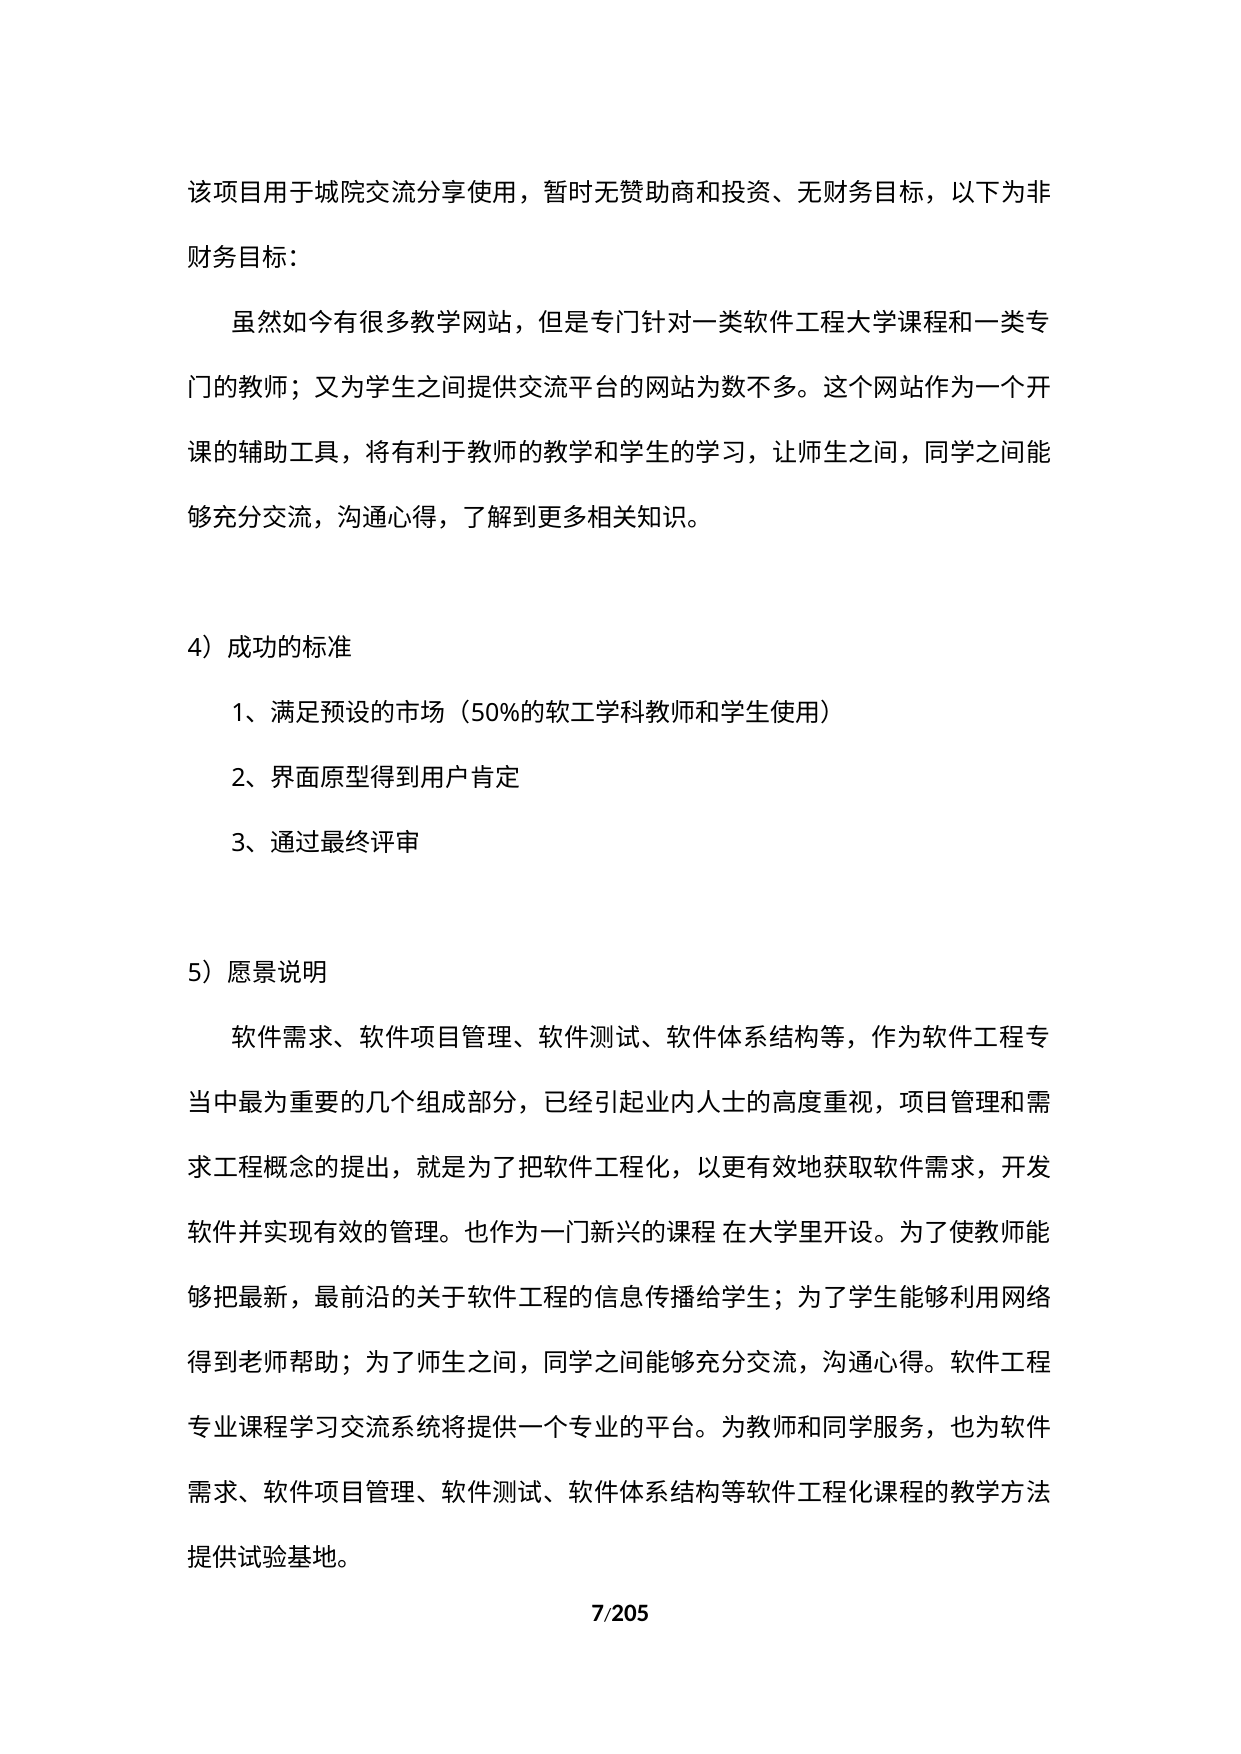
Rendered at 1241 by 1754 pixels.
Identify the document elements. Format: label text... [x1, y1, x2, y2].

text 软件需求、软件项目管理、软件测试、软件体系结构等，作为软件工程专当中最为重要的几个组成部分，已经引起业内人士的高度重视，项目管理和需求工程概念的提出，就是为了把软件工程化，以更有效地获取软件需求，开发软件并实现有效的管理。也作为一门新兴的课程 在大学里开设。为了使教师能够把最新，最前沿的关于软件工程的信息传播给学生；为了学生能够利用网络得到老师帮助；为了师生之间，同学之间能够充分交流，沟通心得。软件工程专业课程学习交流系统将提供一个专业的平台。为教师和同学服务，也为软件需求、软件项目管理、软件测试、软件体系结构等软件工程化课程的教学方法提供试验基地。 [187, 1003, 1053, 1588]
text 1、满足预设的市场（50%的软工学科教师和学生使用） [187, 678, 1053, 743]
text 4）成功的标准 [187, 613, 1053, 678]
text 该项目用于城院交流分享使用，暂时无赞助商和投资、无财务目标，以下为非财务目标： [187, 158, 1053, 288]
text 3、通过最终评审 [187, 808, 1053, 873]
text 虽然如今有很多教学网站，但是专门针对一类软件工程大学课程和一类专门的教师；又为学生之间提供交流平台的网站为数不多。这个网站作为一个开课的辅助工具，将有利于教师的教学和学生的学习，让师生之间，同学之间能够充分交流，沟通心得，了解到更多相关知识。 [187, 288, 1053, 548]
text 5）愿景说明 [187, 938, 1053, 1003]
text 2、界面原型得到用户肯定 [187, 743, 1053, 808]
